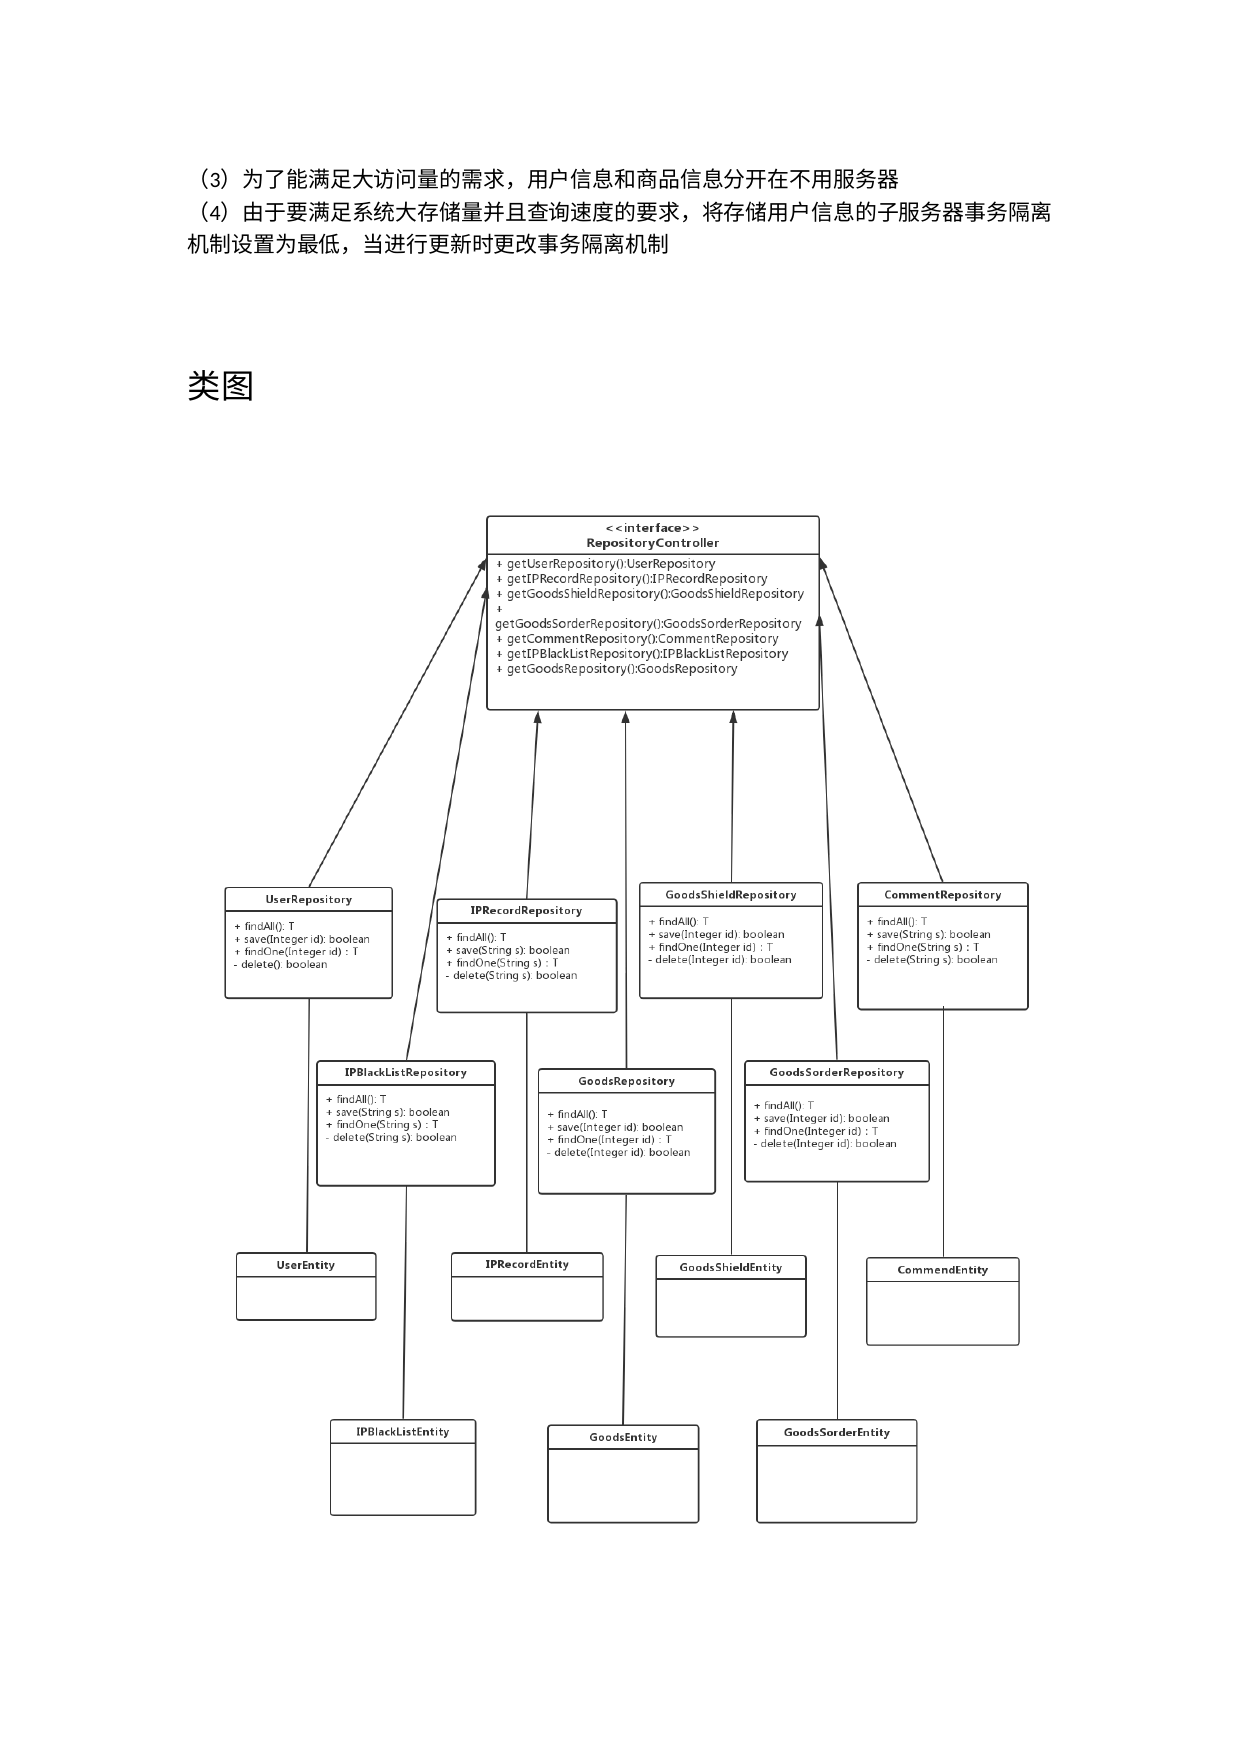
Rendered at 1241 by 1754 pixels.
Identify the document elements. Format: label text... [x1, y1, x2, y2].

picture [187, 478, 1053, 1548]
subtitle 类图 [187, 352, 1053, 417]
text （3）为了能满足大访问量的需求，用户信息和商品信息分开在不用服务器 [187, 162, 1053, 194]
text （4）由于要满足系统大存储量并且查询速度的要求，将存储用户信息的子服务器事务隔离机制设置为最低，当进行更新时更改事务隔离机制 [187, 194, 1053, 259]
